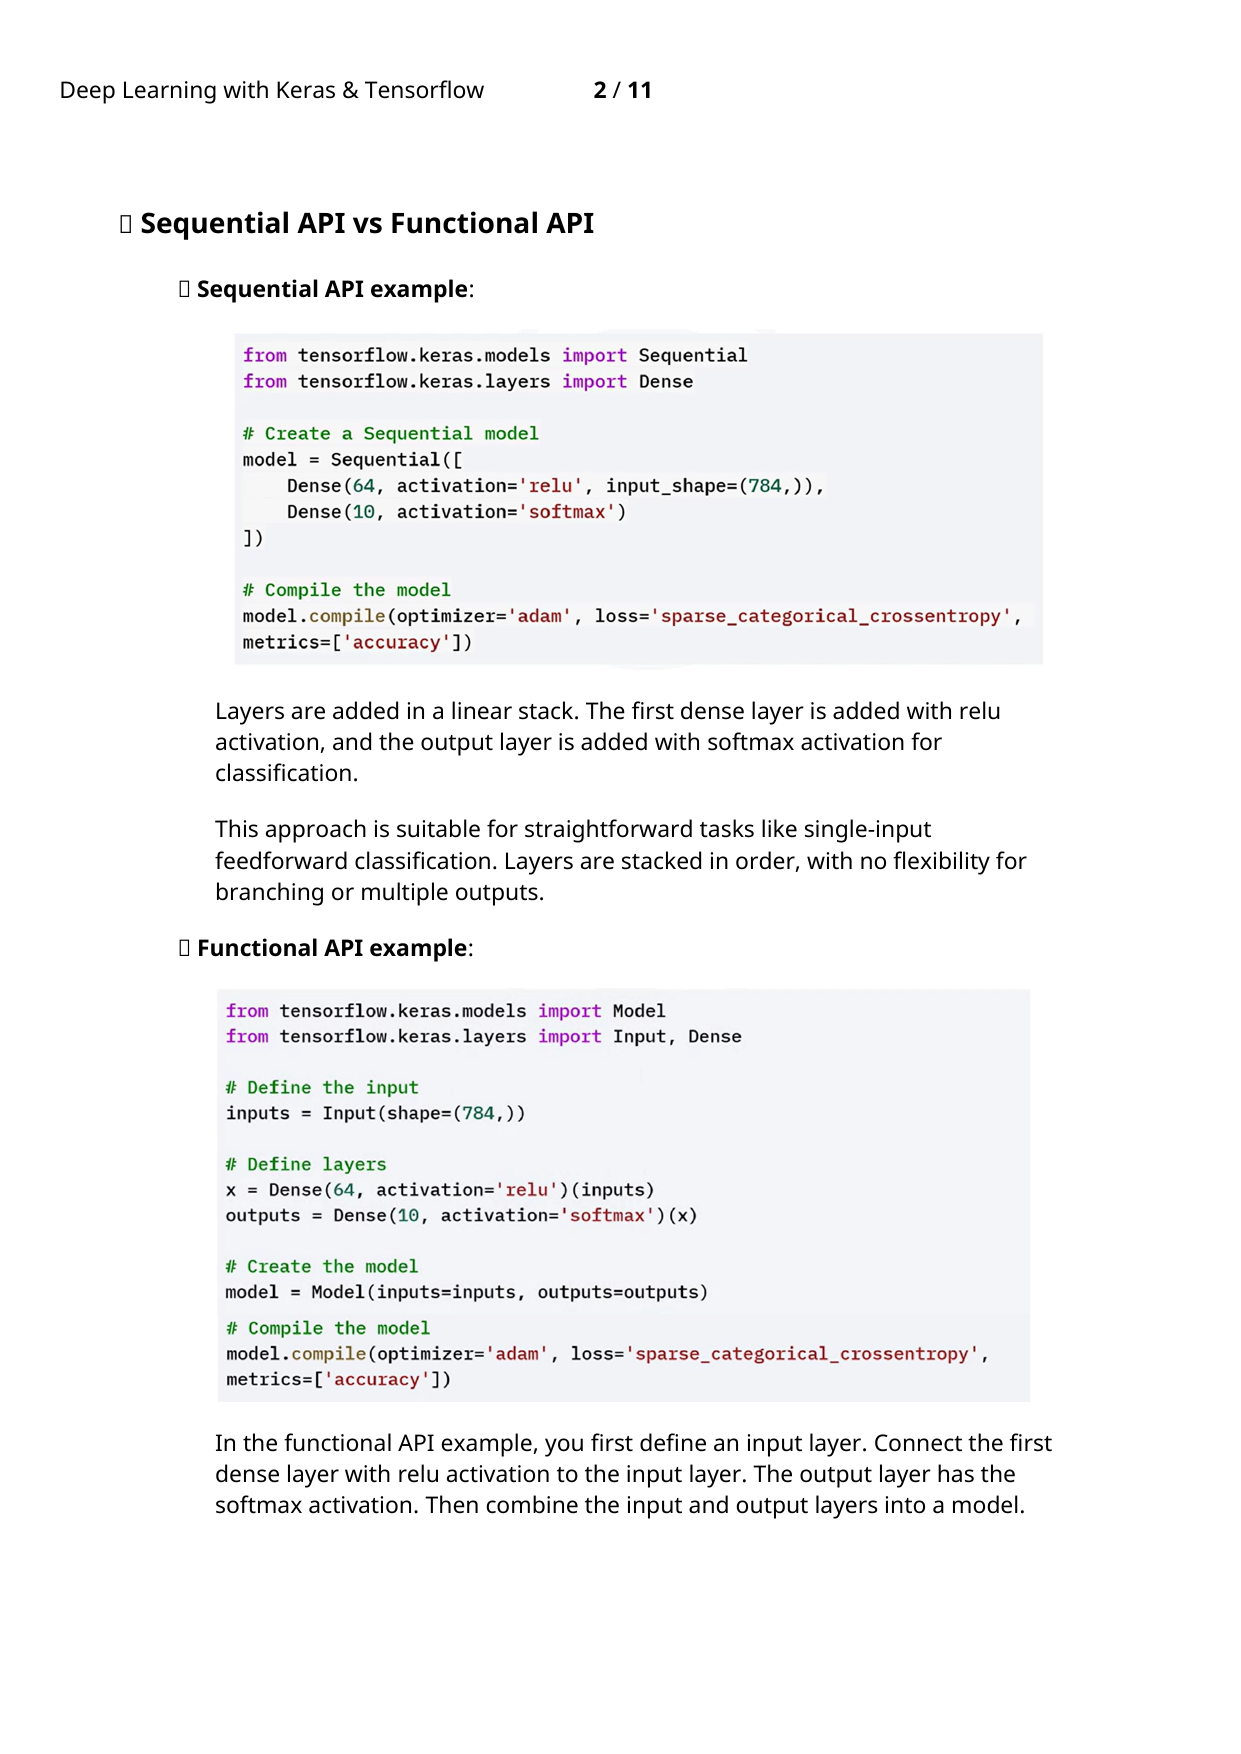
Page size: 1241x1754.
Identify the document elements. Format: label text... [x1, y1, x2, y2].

text This approach is suitable for straightforward tasks like single-input feedforward classification. Layers are stacked in order, with no flexibility for branching or multiple outputs. [215, 813, 1063, 907]
text 🔧 Sequential API example: [177, 273, 1063, 304]
text 🔧 Functional API example: [177, 932, 1063, 963]
picture [231, 329, 1047, 670]
picture [215, 988, 1031, 1402]
text Layers are added in a linear stack. The first dense layer is added with relu activation, and the output layer is added with softmax activation for classification. [215, 695, 1063, 788]
text In the functional API example, you first define an input layer. Connect the first dense layer with relu activation to the input layer. The output layer has the softmax activation. Then combine the input and output layers into a model. [215, 1427, 1063, 1521]
subtitle 🔹 Sequential API vs Functional API [118, 204, 1063, 242]
